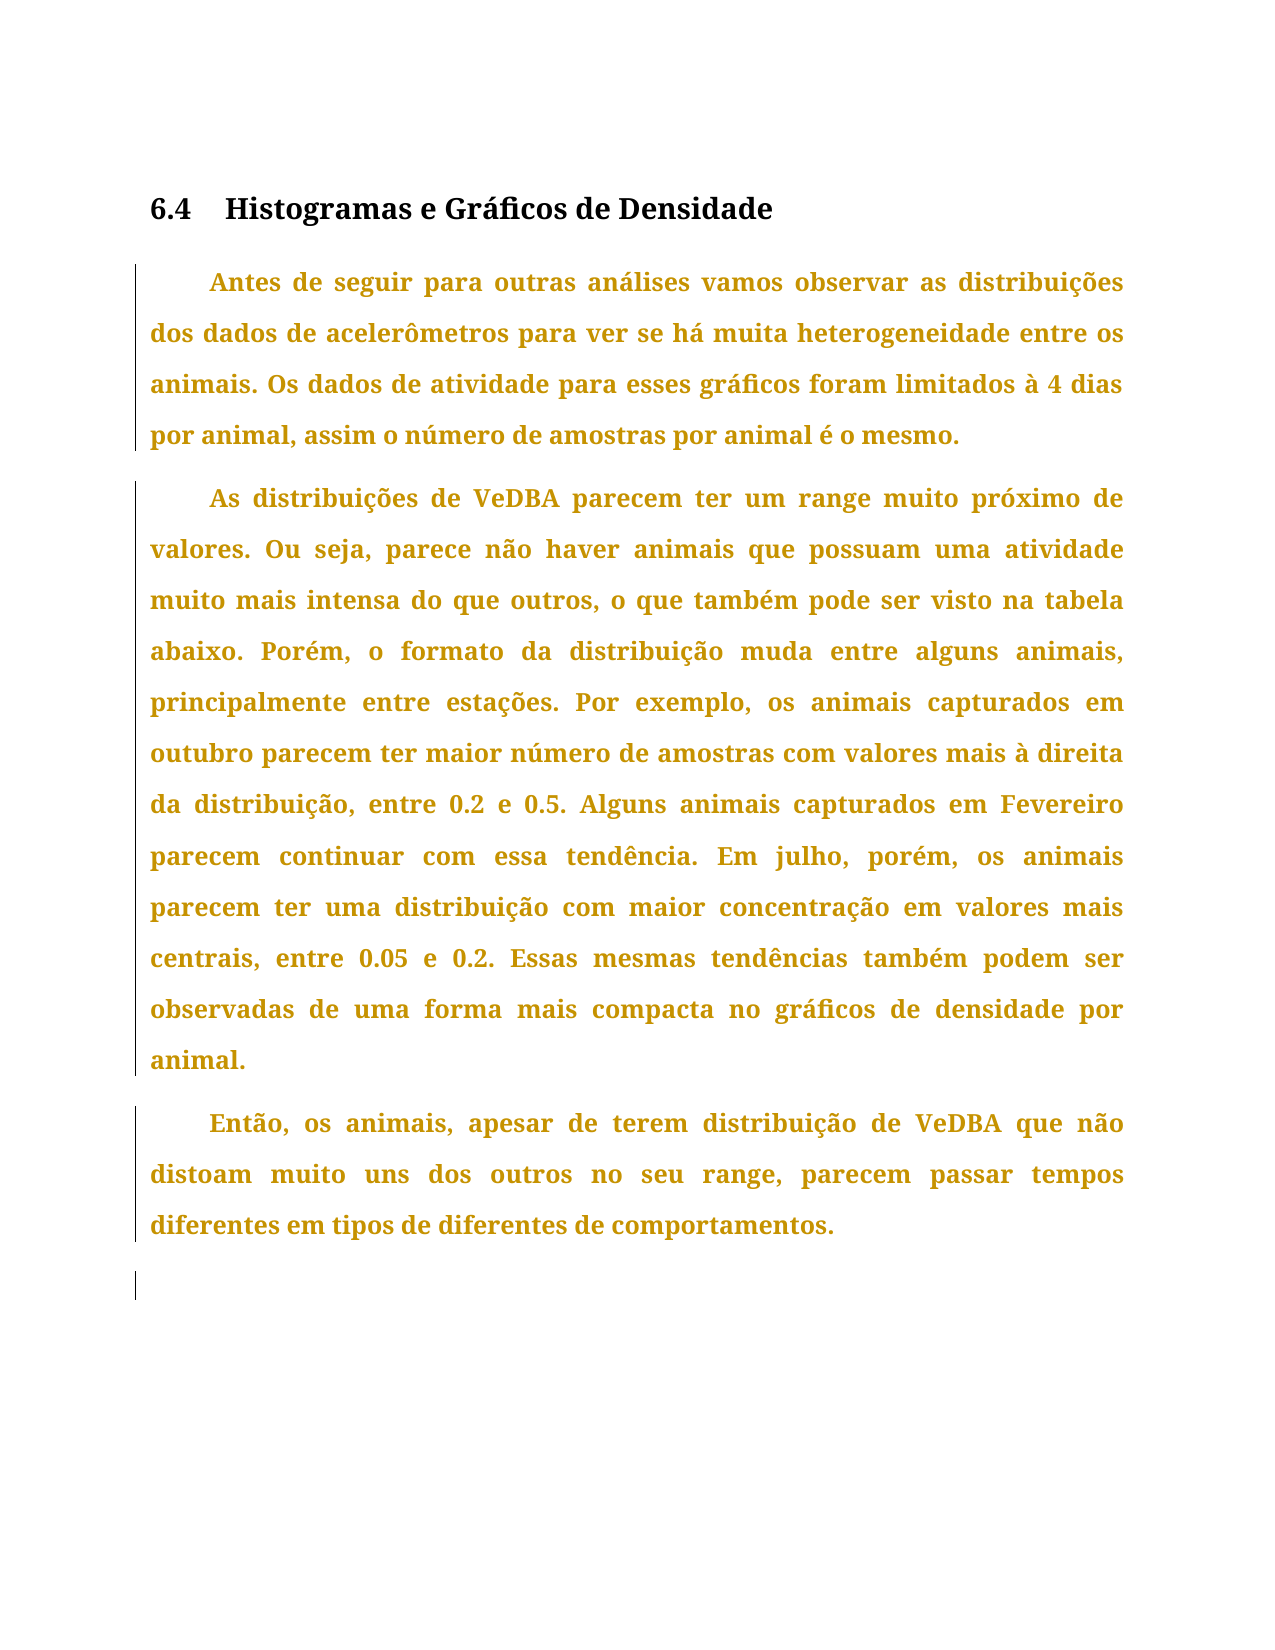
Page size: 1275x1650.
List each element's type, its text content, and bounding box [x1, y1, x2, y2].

text Então, os animais, apesar de terem distribuição de VeDBA que não distoam muito uns dos outros no seu range, parecem passar tempos diferentes em tipos de diferentes de comportamentos. [150, 1106, 1125, 1242]
text As distribuições de VeDBA parecem ter um range muito próximo de valores. Ou seja, parece não haver animais que possuam uma atividade muito mais intensa do que outros, o que também pode ser visto na tabela abaixo. Porém, o formato da distribuição muda entre alguns animais, principalmente entre estações. Por exemplo, os animais capturados em outubro parecem ter maior número de amostras com valores mais à direita da distribuição, entre 0.2 e 0.5. Alguns animais capturados em Fevereiro parecem continuar com essa tendência. Em julho, porém, os animais parecem ter uma distribuição com maior concentração em valores mais centrais, entre 0.05 e 0.2. Essas mesmas tendências também podem ser observadas de uma forma mais compacta no gráficos de densidade por animal. [150, 481, 1125, 1076]
subtitle 6.4 Histogramas e Gráficos de Densidade [150, 188, 1125, 228]
text Antes de seguir para outras análises vamos observar as distribuições dos dados de acelerômetros para ver se há muita heterogeneidade entre os animais. Os dados de atividade para esses gráficos foram limitados à 4 dias por animal, assim o número de amostras por animal é o mesmo. [150, 264, 1125, 451]
